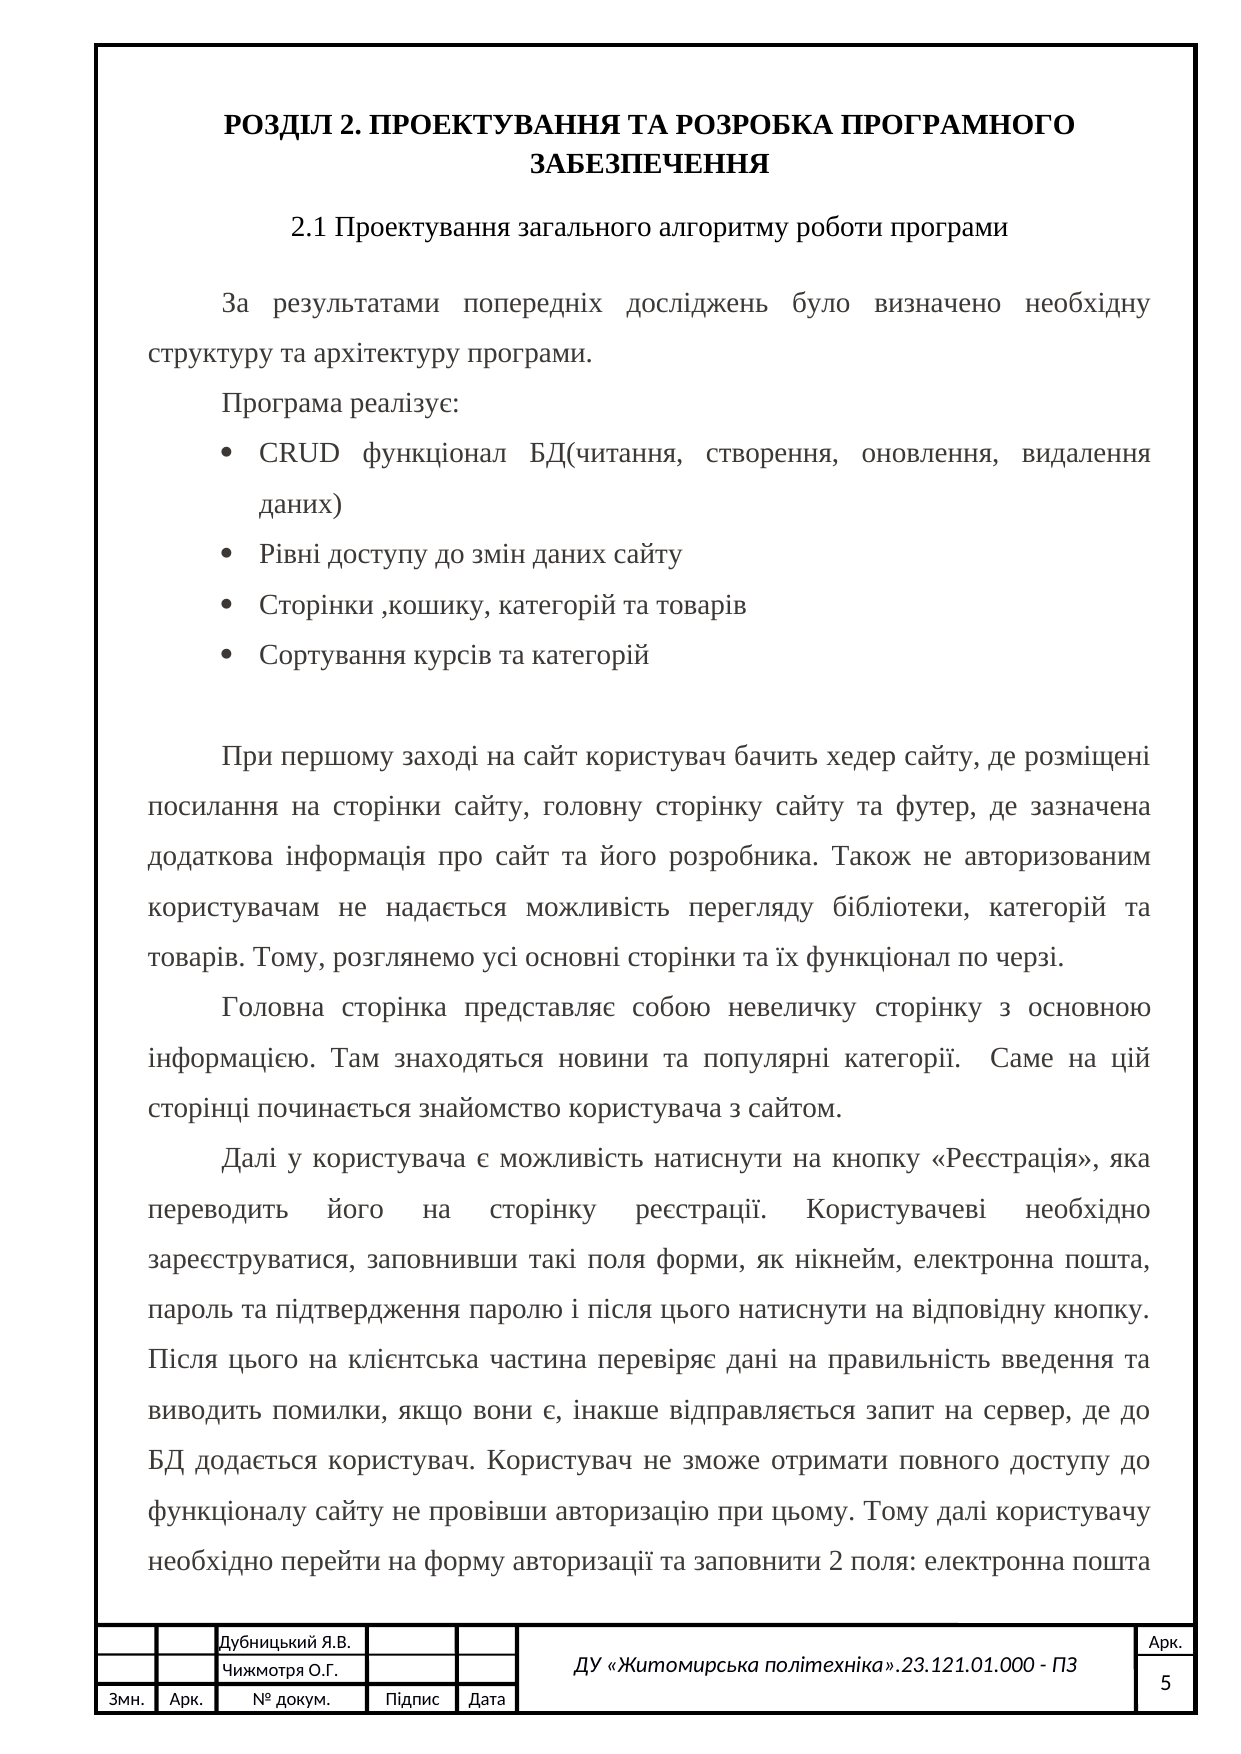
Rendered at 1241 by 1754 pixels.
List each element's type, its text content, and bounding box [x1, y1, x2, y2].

list Сортування курсів та категорій [221, 637, 1152, 671]
text Головна сторінка представляє собою невеличку сторінку з основною інформацією. Там знаходяться новини та популярні категорії. Саме на цій сторінці починається знайомство користувача з сайтом. [148, 989, 1152, 1124]
subtitle 2.1 Проектування загального алгоритму роботи програми [148, 209, 1152, 243]
text При першому заході на сайт користувач бачить хедер сайту, де розміщені посилання на сторінки сайту, головну сторінку сайту та футер, де зазначена додаткова інформація про сайт та його розробника. Також не авторизованим користувачам не надається можливість перегляду бібліотеки, категорій та товарів. Тому, розглянемо усі основні сторінки та їх функціонал по черзі. [148, 738, 1152, 973]
list Рівні доступу до змін даних сайту [221, 536, 1152, 570]
subtitle РОЗДІЛ 2. ПРОЕКТУВАННЯ ТА РОЗРОБКА ПРОГРАМНОГО ЗАБЕЗПЕЧЕННЯ [148, 107, 1152, 179]
text Програма реалізує: [148, 385, 1152, 419]
text За результатами попередніх досліджень було визначено необхідну структуру та архітектуру програми. [148, 285, 1152, 368]
list CRUD функціонал БД(читання, створення, оновлення, видалення даних) [221, 436, 1152, 519]
list Сторінки ,кошику, категорій та товарів [221, 587, 1152, 620]
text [148, 1140, 1152, 1576]
